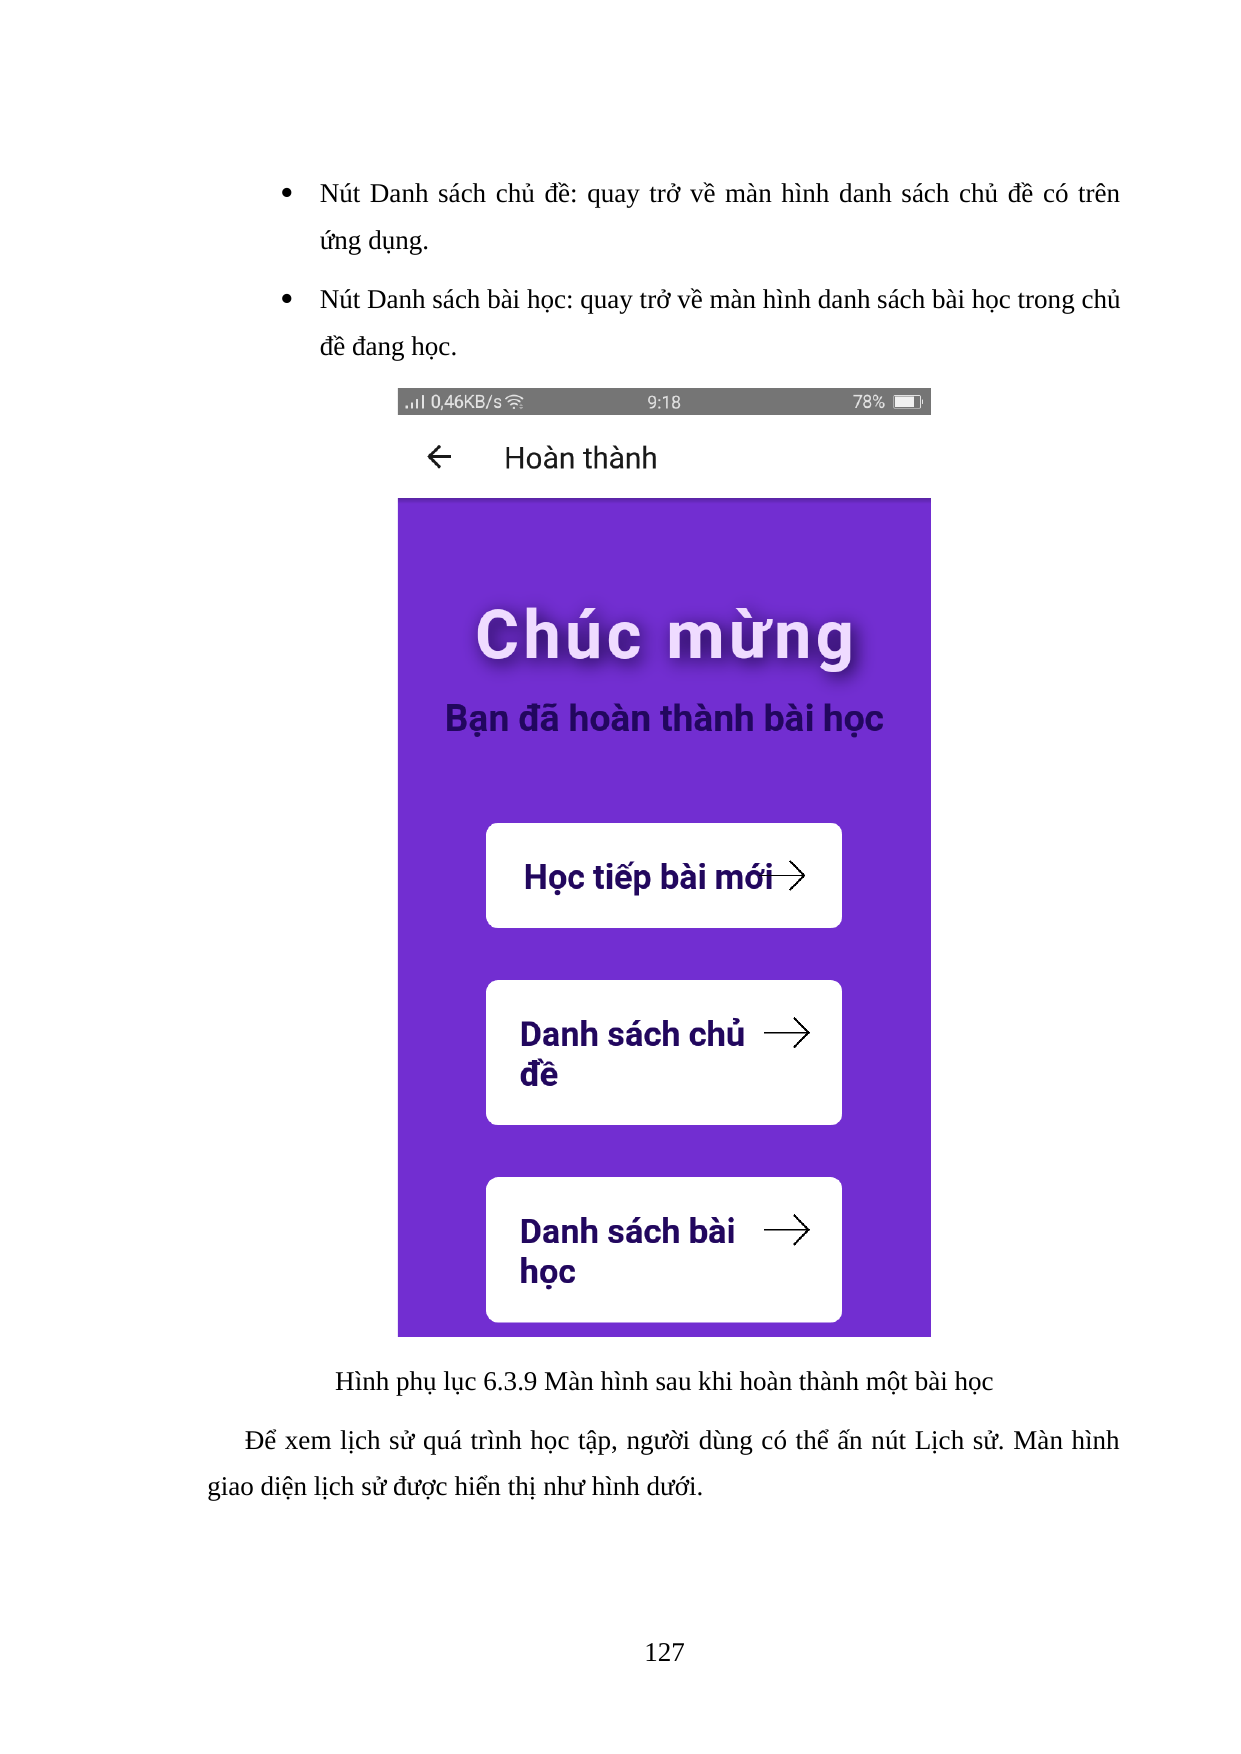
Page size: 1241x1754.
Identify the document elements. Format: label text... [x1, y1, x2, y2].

picture [397, 388, 931, 1337]
text Để xem lịch sử quá trình học tập, người dùng có thể ấn nút Lịch sử. Màn hình giao diện lịch sử được hiển thị như hình dưới. [207, 1424, 1122, 1502]
list Nút Danh sách chủ đề: quay trở về màn hình danh sách chủ đề có trên ứng dụng. [282, 177, 1122, 255]
list Nút Danh sách bài học: quay trở về màn hình danh sách bài học trong chủ đề đang học. [282, 283, 1122, 361]
